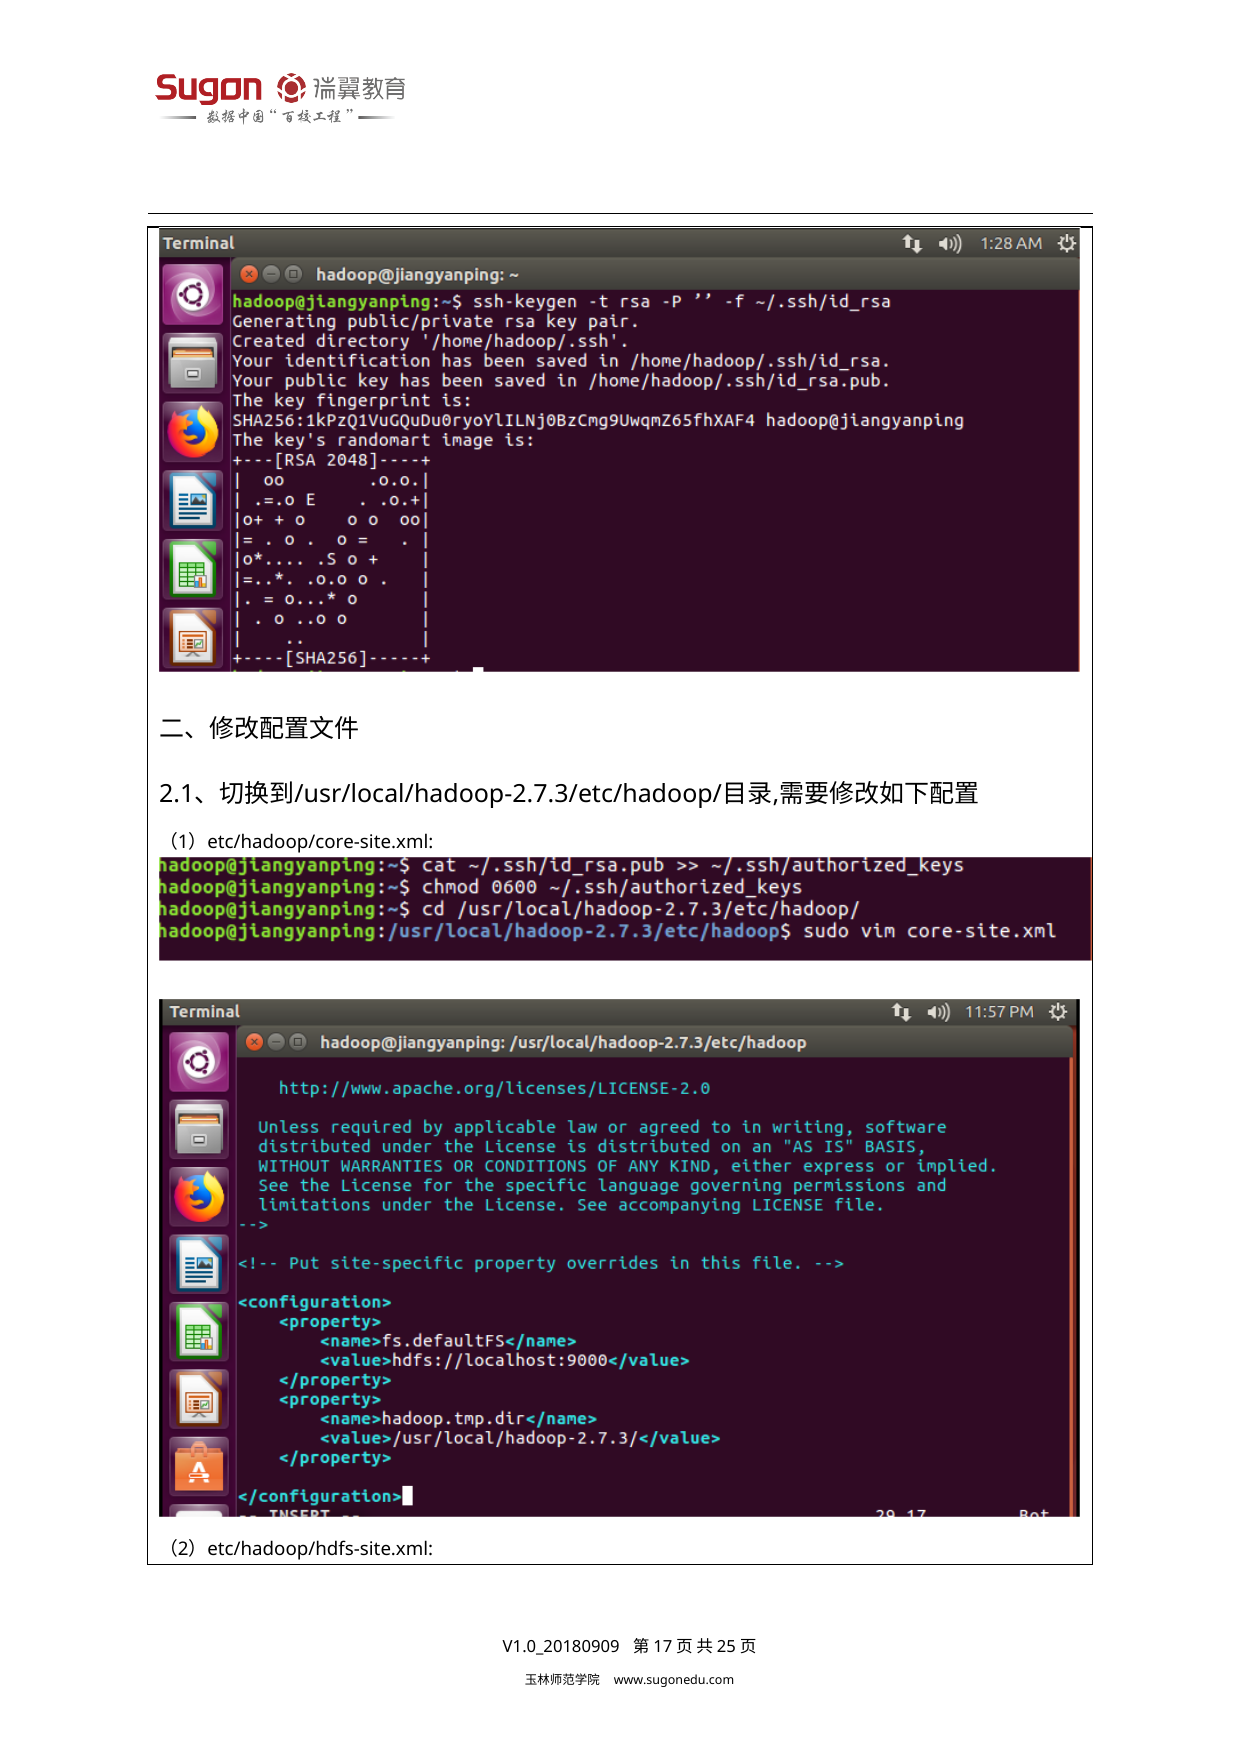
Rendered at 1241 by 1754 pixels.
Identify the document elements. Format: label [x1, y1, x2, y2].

picture [155, 73, 405, 105]
picture [158, 857, 1092, 962]
table_cell [148, 228, 1092, 1563]
picture [158, 227, 1081, 673]
picture [158, 108, 396, 125]
picture [158, 998, 1081, 1518]
